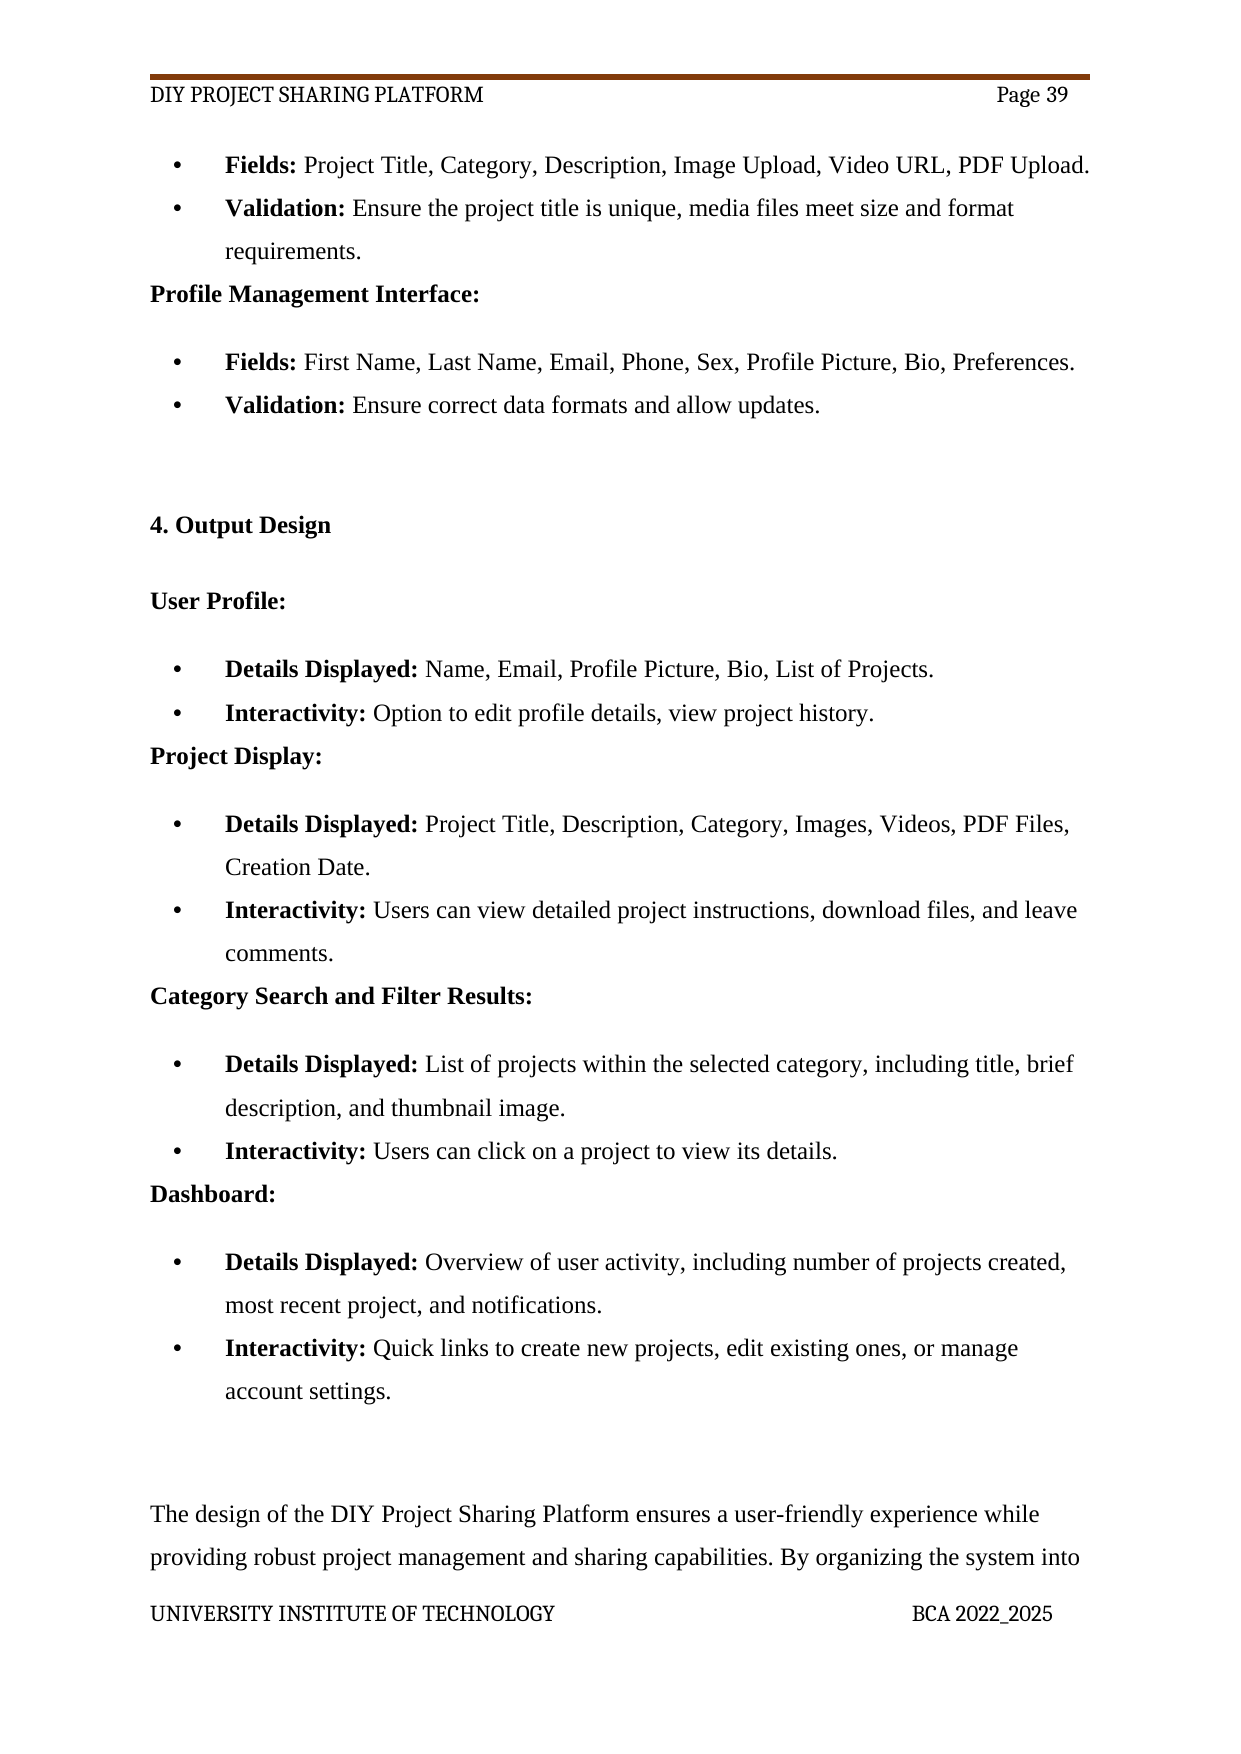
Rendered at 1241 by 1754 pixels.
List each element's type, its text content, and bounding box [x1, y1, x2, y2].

list Fields: Project Title, Category, Description, Image Upload, Video URL, PDF Upload. [173, 150, 1090, 179]
text User Profile: [150, 586, 1090, 615]
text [150, 1499, 1090, 1571]
text Category Search and Filter Results: [150, 981, 1090, 1010]
list Interactivity: Users can click on a project to view its details. [173, 1136, 1090, 1164]
list Validation: Ensure correct data formats and allow updates. [173, 391, 1090, 419]
list Details Displayed: Project Title, Description, Category, Images, Videos, PDF Files, Creation Date. [173, 809, 1090, 881]
list Details Displayed: Overview of user activity, including number of projects created, most recent project, and notifications. [173, 1247, 1090, 1319]
text 4. Output Design [150, 510, 1090, 539]
list Interactivity: Option to edit profile details, view project history. [173, 698, 1090, 726]
list Interactivity: Users can view detailed project instructions, download files, and leave comments. [173, 895, 1090, 967]
text Project Display: [150, 741, 1090, 769]
list Details Displayed: List of projects within the selected category, including title, brief description, and thumbnail image. [173, 1049, 1090, 1121]
text Dashboard: [150, 1179, 1090, 1208]
list Interactivity: Quick links to create new projects, edit existing ones, or manage account settings. [173, 1333, 1090, 1405]
list Fields: First Name, Last Name, Email, Phone, Sex, Profile Picture, Bio, Preferences. [173, 347, 1090, 376]
list Validation: Ensure the project title is unique, media files meet size and format requirements. [173, 193, 1090, 265]
list Details Displayed: Name, Email, Profile Picture, Bio, List of Projects. [173, 654, 1090, 683]
text Profile Management Interface: [150, 279, 1090, 308]
